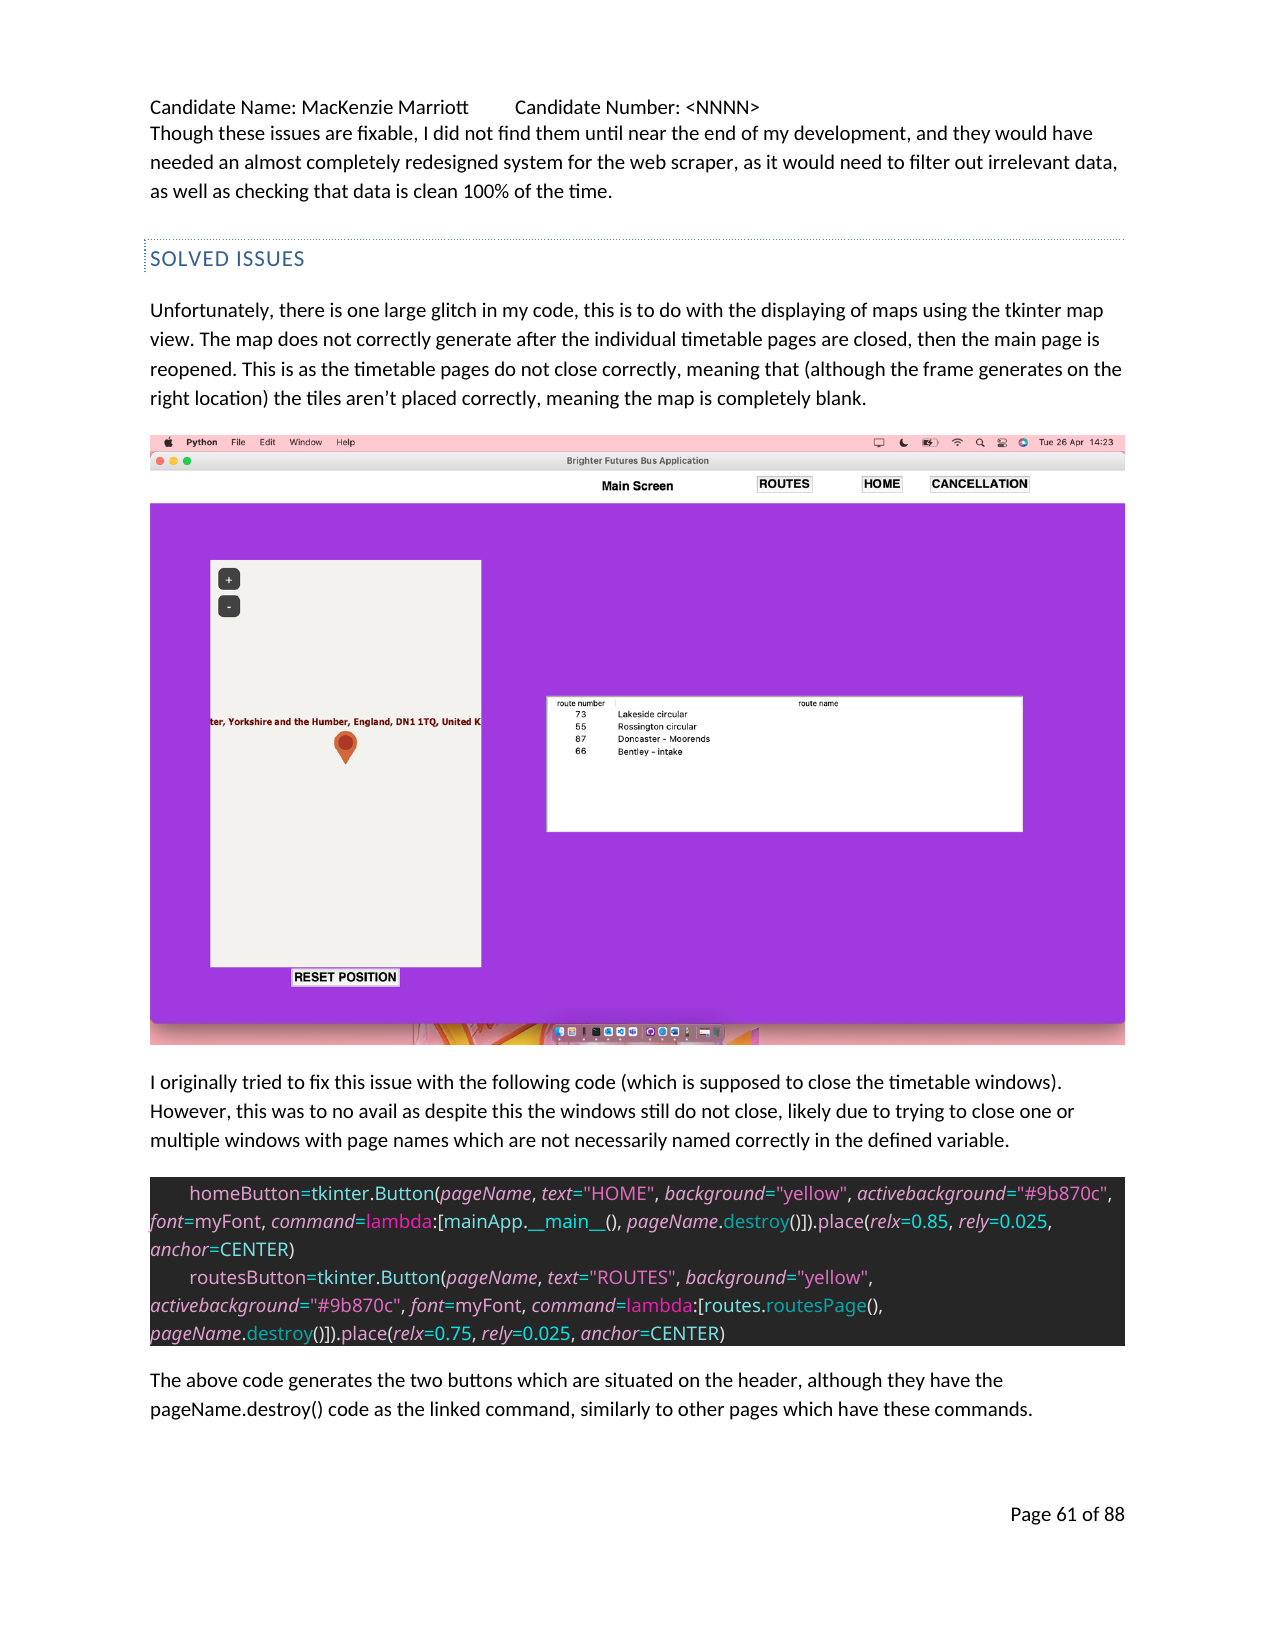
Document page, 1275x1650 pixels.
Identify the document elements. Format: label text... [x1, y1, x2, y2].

text Unfortunately, there is one large glitch in my code, this is to do with the displaying of maps using the tkinter map view. The map does not correctly generate after the individual timetable pages are closed, then the main page is reopened. This is as the timetable pages do not close correctly, meaning that (although the frame generates on the right location) the tiles aren’t placed correctly, meaning the map is completely blank. [150, 297, 1125, 410]
text Though these issues are fixable, I did not find them until near the end of my development, and they would have needed an almost completely redesigned system for the web scraper, as it would need to filter out irrelevant data, as well as checking that data is clean 100% of the time. [150, 120, 1125, 204]
text The above code generates the two buttons which are situated on the header, although they have the pageName.destroy() code as the linked command, similarly to other pages which have these commands. [150, 1367, 1125, 1421]
text I originally tried to fix this issue with the following code (which is supposed to close the timetable windows). However, this was to no avail as despite this the windows still do not close, likely due to trying to close one or multiple windows with page names which are not necessarily named correctly in the defined variable. [150, 1069, 1125, 1153]
picture [150, 435, 1125, 1045]
subtitle Solved issues [144, 239, 1125, 272]
text routesButton=tkinter.Button(pageName, text="ROUTES", background="yellow", activebackground="#9b870c", font=myFont, command=lambda:[routes.routesPage(), pageName.destroy()]).place(relx=0.75, rely=0.025, anchor=CENTER) [150, 1262, 1125, 1346]
text homeButton=tkinter.Button(pageName, text="HOME", background="yellow", activebackground="#9b870c", font=myFont, command=lambda:[mainApp.__main__(), pageName.destroy()]).place(relx=0.85, rely=0.025, anchor=CENTER) [150, 1177, 1125, 1262]
